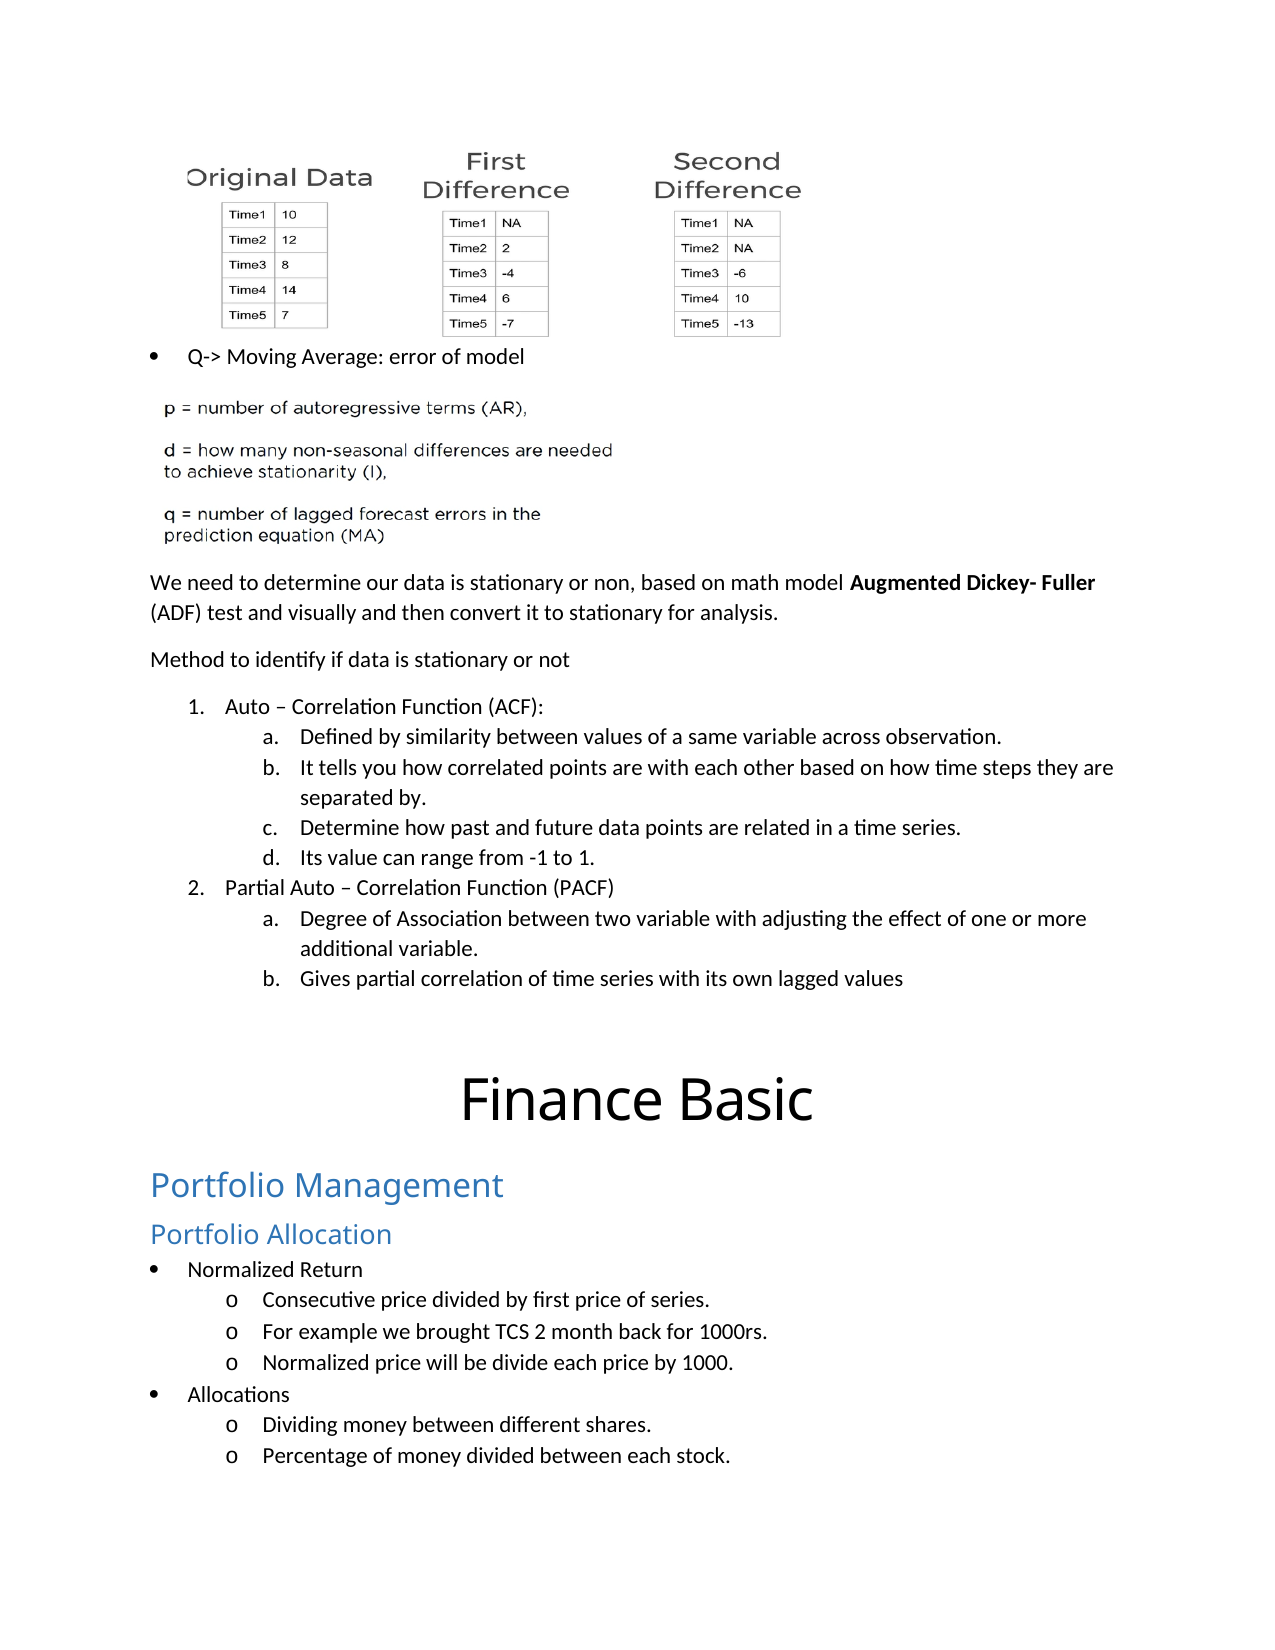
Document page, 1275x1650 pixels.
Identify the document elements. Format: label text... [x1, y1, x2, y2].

list Percentage of money divided between each stock. [225, 1441, 1125, 1471]
list Determine how past and future data points are related in a time series. [262, 813, 1125, 841]
subtitle Portfolio Allocation [150, 1215, 1125, 1252]
list Normalized price will be divide each price by 1000. [225, 1348, 1125, 1377]
list Auto – Correlation Function (ACF): [187, 692, 1125, 720]
text We need to determine our data is stationary or non, based on math model Augmented Dickey- Fuller (ADF) test and visually and then convert it to stationary for analysis. [150, 568, 1125, 626]
picture [187, 150, 806, 340]
list It tells you how correlated points are with each other based on how time steps they are separated by. [262, 753, 1125, 811]
list Allocations [150, 1380, 1125, 1408]
list Gives partial correlation of time series with its own lagged values [262, 964, 1125, 992]
list Dividing money between different shares. [225, 1410, 1125, 1439]
list Defined by similarity between values of a same variable across observation. [262, 722, 1125, 750]
list Normalized Return [150, 1255, 1125, 1283]
list Q-> Moving Average: error of model [150, 342, 1125, 370]
list Degree of Association between two variable with adjusting the effect of one or more additional variable. [262, 904, 1125, 962]
picture [150, 388, 622, 550]
title Finance Basic [150, 1058, 1125, 1137]
list Partial Auto – Correlation Function (PACF) [187, 873, 1125, 901]
text Method to identify if data is stationary or not [150, 645, 1125, 673]
list For example we brought TCS 2 month back for 1000rs. [225, 1317, 1125, 1346]
list Consecutive price divided by first price of series. [225, 1285, 1125, 1314]
list Its value can range from -1 to 1. [262, 843, 1125, 871]
subtitle Portfolio Management [150, 1162, 1125, 1208]
